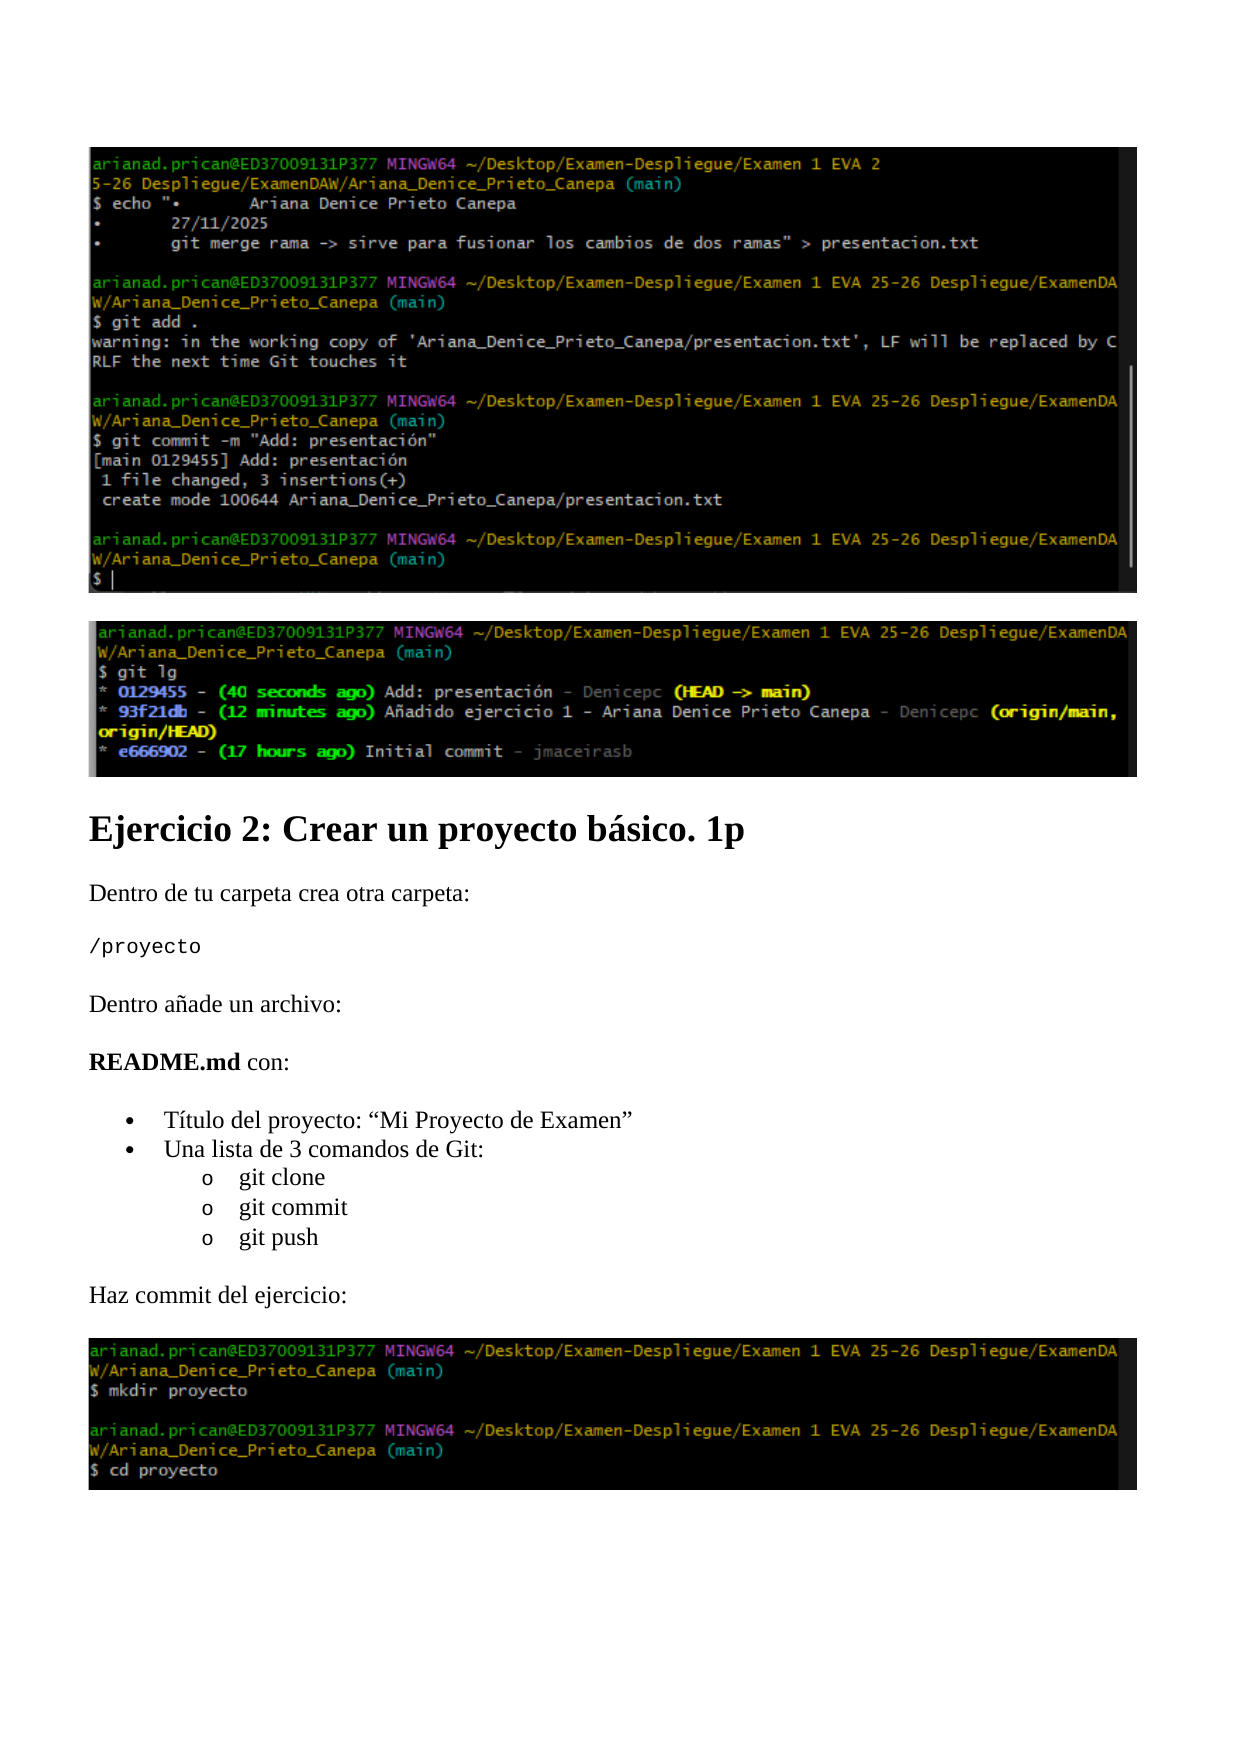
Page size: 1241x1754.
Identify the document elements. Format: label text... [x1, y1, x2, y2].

picture [88, 147, 1137, 593]
text README.md con: [88, 1047, 1138, 1076]
text Dentro de tu carpeta crea otra carpeta: [88, 878, 1138, 907]
list Título del proyecto: “Mi Proyecto de Examen” [126, 1105, 1138, 1134]
picture [88, 1338, 1137, 1490]
picture [88, 621, 1137, 777]
list git clone [201, 1162, 1138, 1192]
text Haz commit del ejercicio: [88, 1280, 1138, 1309]
text /proyecto [88, 936, 1138, 960]
text Dentro añade un archivo: [88, 989, 1138, 1018]
list git push [201, 1222, 1138, 1251]
text Ejercicio 2: Crear un proyecto básico. 1p [88, 806, 1138, 849]
list git commit [201, 1192, 1138, 1222]
list Una lista de 3 comandos de Git: [126, 1134, 1138, 1162]
